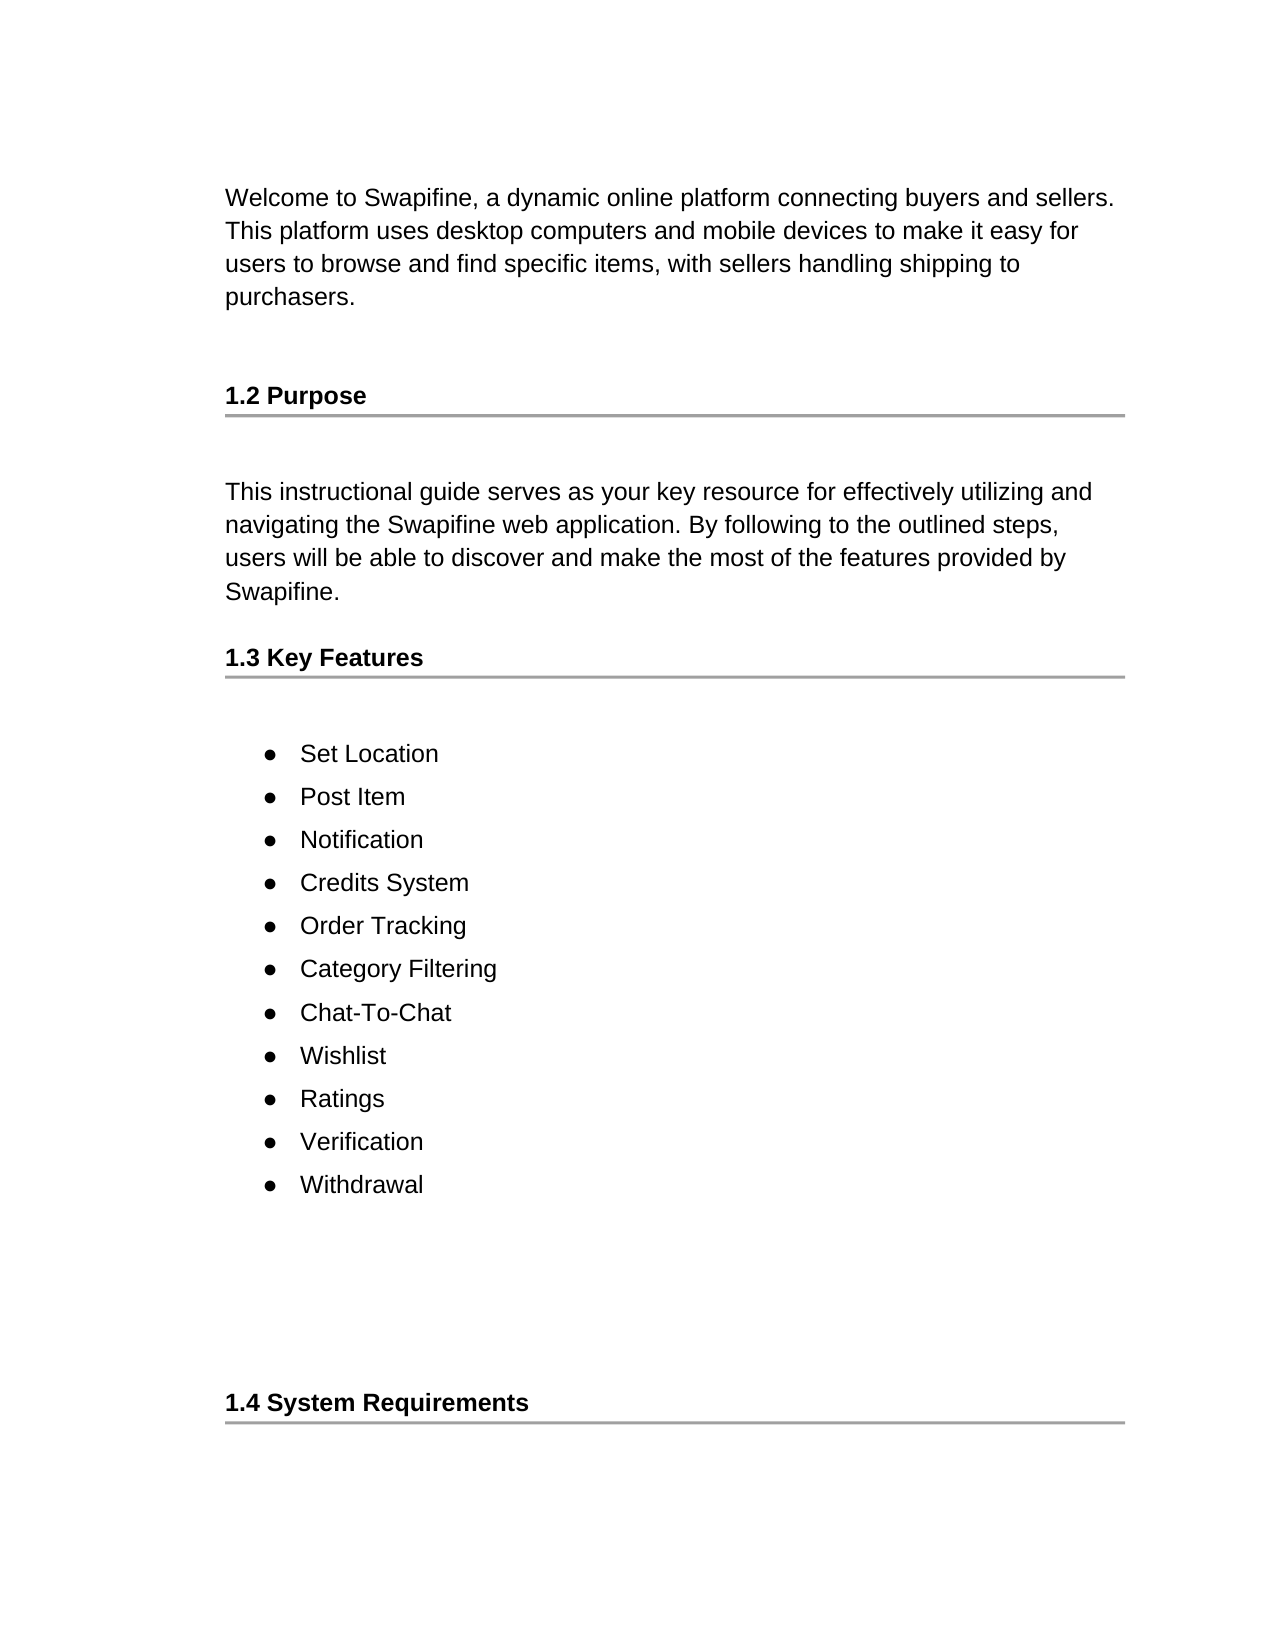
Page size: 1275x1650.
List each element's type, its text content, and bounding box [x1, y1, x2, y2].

text This instructional guide serves as your key resource for effectively utilizing and navigating the Swapifine web application. By following to the outlined steps, users will be able to discover and make the most of the features provided by Swapifine. [225, 477, 1125, 605]
list Wishlist [262, 1041, 1125, 1069]
list Chat-To-Chat [262, 997, 1125, 1026]
text 1.4 System Requirements [225, 1388, 1125, 1417]
list Ratings [262, 1084, 1125, 1112]
text Welcome to Swapifine, a dynamic online platform connecting buyers and sellers. This platform uses desktop computers and mobile devices to make it easy for users to browse and find specific items, with sellers handling shipping to purchasers. [225, 183, 1125, 311]
list Verification [262, 1127, 1125, 1156]
list Set Location [262, 739, 1125, 767]
list Post Item [262, 782, 1125, 811]
list Category Filtering [262, 954, 1125, 983]
list Credits System [262, 868, 1125, 897]
text 1.2 Purpose [225, 381, 1125, 410]
list Order Tracking [262, 911, 1125, 940]
list Withdrawal [262, 1170, 1125, 1199]
list Notification [262, 825, 1125, 854]
text 1.3 Key Features [225, 642, 1125, 671]
